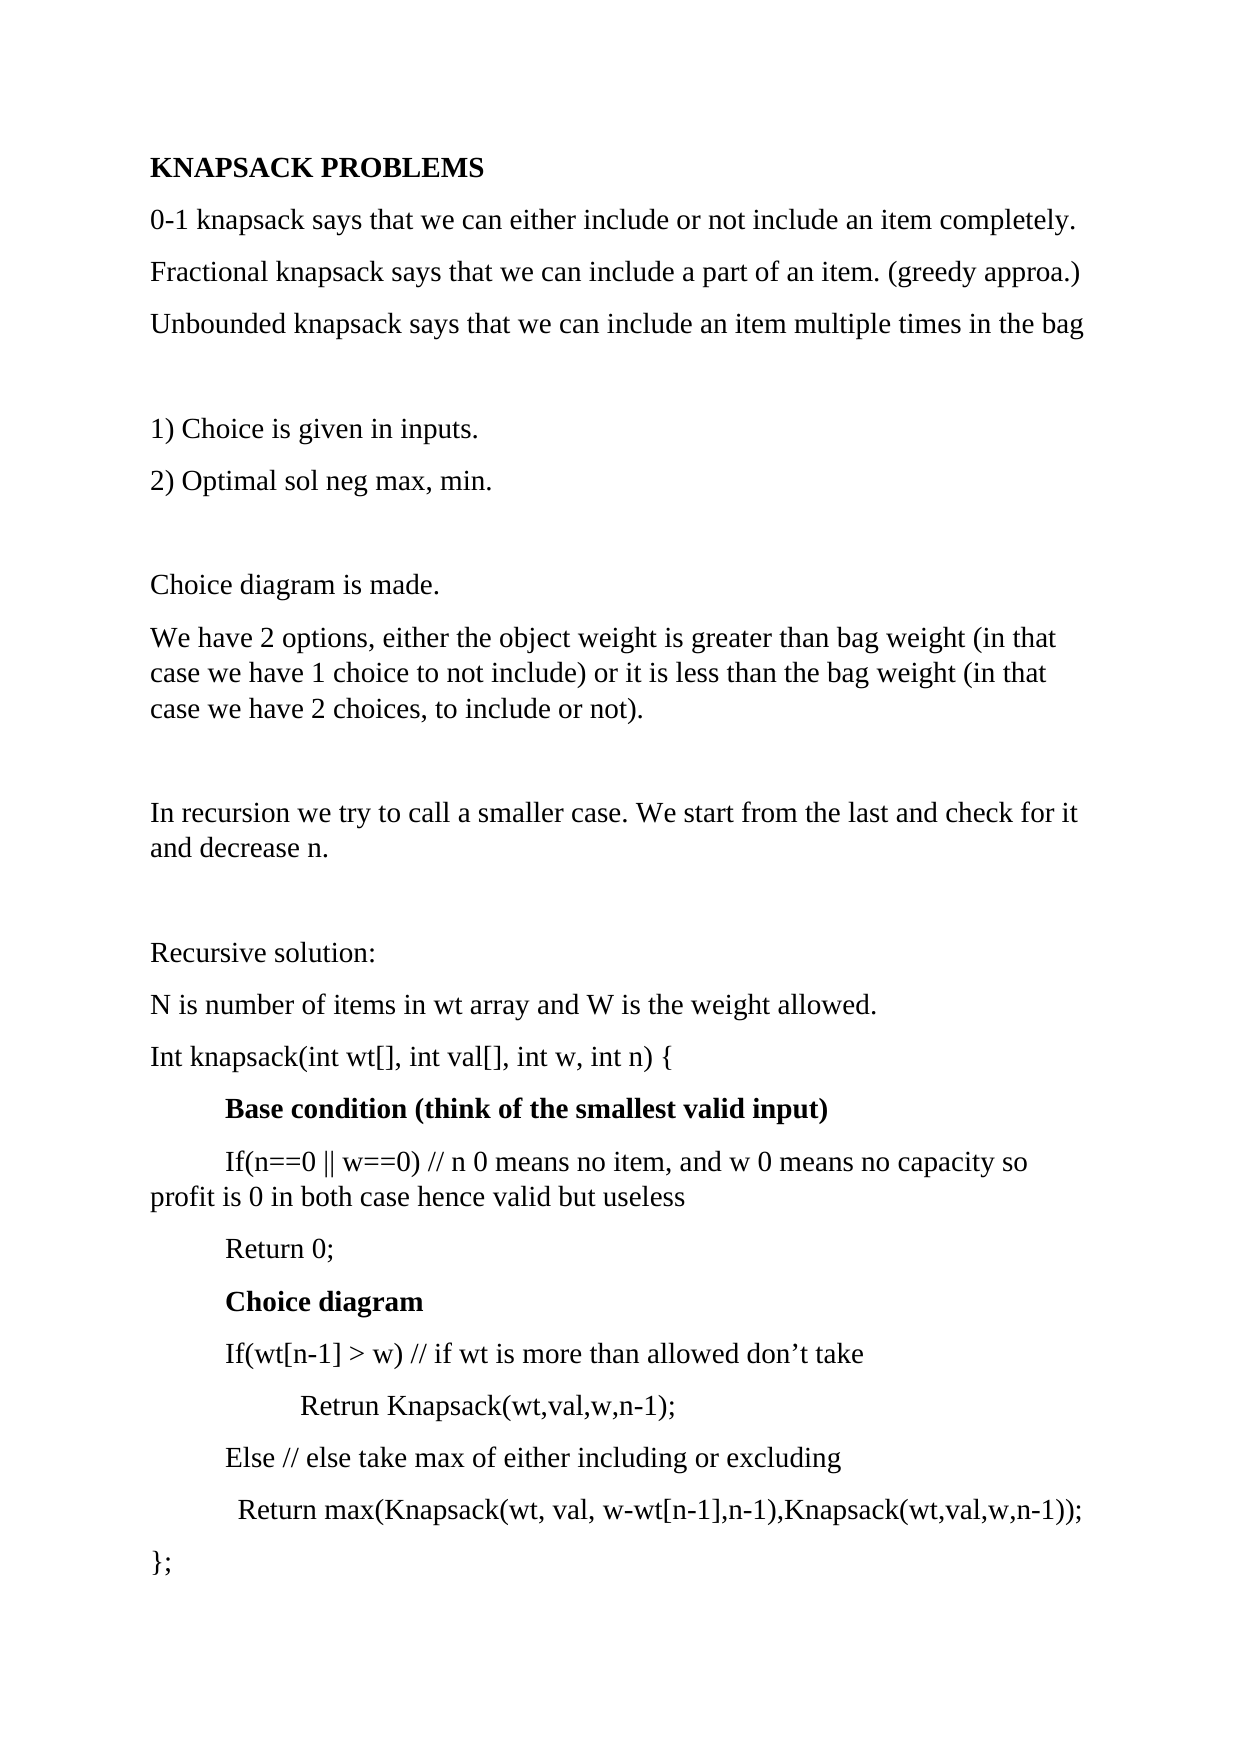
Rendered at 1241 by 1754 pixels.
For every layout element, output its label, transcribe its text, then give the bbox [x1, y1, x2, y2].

text Choice diagram is made. [150, 567, 1090, 601]
text If(n==0 || w==0) // n 0 means no item, and w 0 means no capacity so profit is 0 in both case hence valid but useless [150, 1144, 1090, 1213]
text 1) Choice is given in inputs. [150, 411, 1090, 444]
text Retrun Knapsack(wt,val,w,n-1); [150, 1388, 1090, 1422]
text In recursion we try to call a smaller case. We start from the last and check for it and decrease n. [150, 795, 1090, 864]
text Recursive solution: [150, 935, 1090, 968]
text We have 2 options, either the object weight is greater than bag weight (in that case we have 1 choice to not include) or it is less than the bag weight (in that case we have 2 choices, to include or not). [150, 620, 1090, 724]
text KNAPSACK PROBLEMS [150, 150, 1090, 183]
text Fractional knapsack says that we can include a part of an item. (greedy approa.) [150, 254, 1090, 288]
text }; [150, 1544, 1090, 1578]
text 2) Optimal sol neg max, min. [150, 463, 1090, 497]
text Int knapsack(int wt[], int val[], int w, int n) { [150, 1039, 1090, 1073]
text Return max(Knapsack(wt, val, w-wt[n-1],n-1),Knapsack(wt,val,w,n-1)); [150, 1492, 1090, 1526]
text Else // else take max of either including or excluding [150, 1440, 1090, 1474]
text Base condition (think of the smallest valid input) [150, 1092, 1090, 1125]
text N is number of items in wt array and W is the weight allowed. [150, 987, 1090, 1021]
text If(wt[n-1] > w) // if wt is more than allowed don’t take [150, 1336, 1090, 1369]
text Choice diagram [150, 1284, 1090, 1317]
text Unbounded knapsack says that we can include an item multiple times in the bag [150, 307, 1090, 340]
text Return 0; [150, 1231, 1090, 1265]
text 0-1 knapsack says that we can either include or not include an item completely. [150, 202, 1090, 236]
